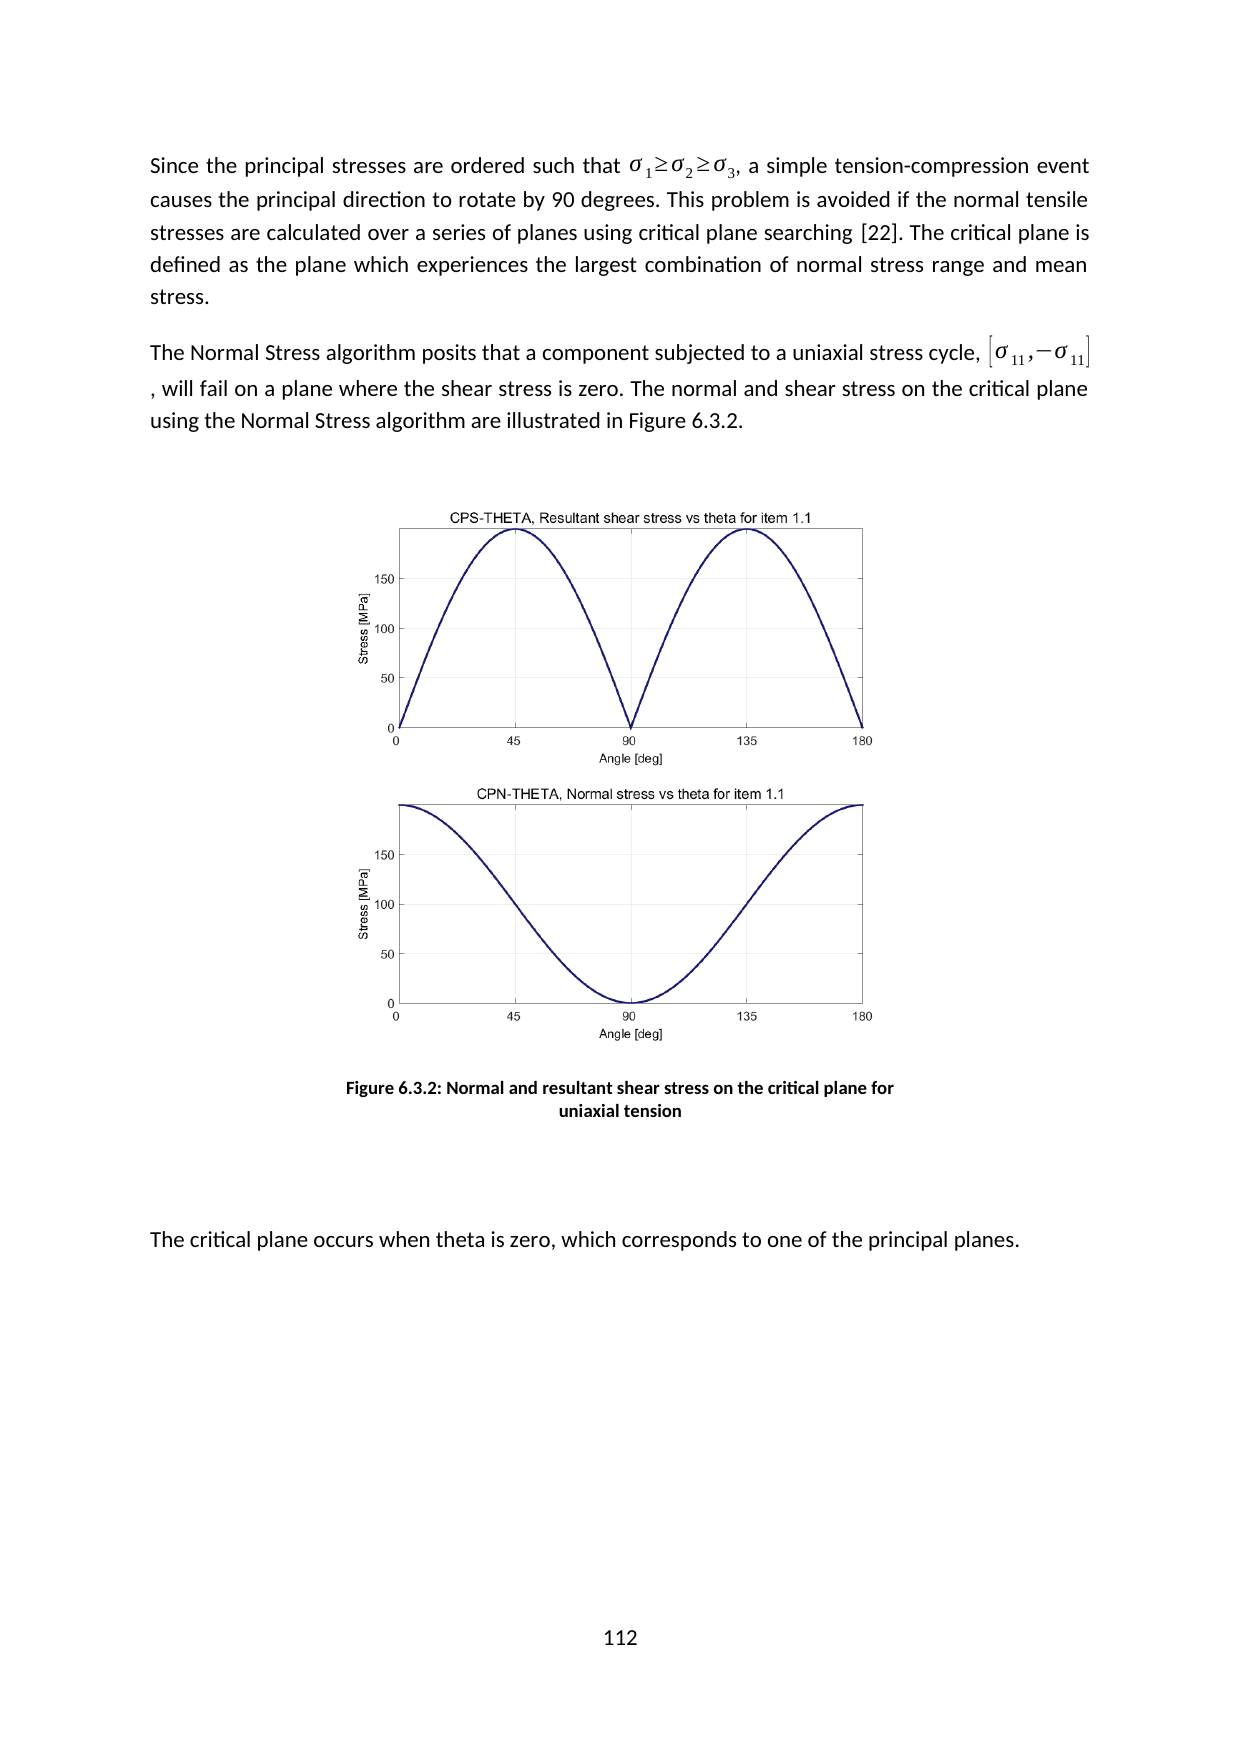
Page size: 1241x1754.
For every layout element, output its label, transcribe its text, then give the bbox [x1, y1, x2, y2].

picture [321, 485, 919, 1067]
text Since the principal stresses are ordered such that , a simple tension-compression event causes the principal direction to rotate by 90 degrees. This problem is avoided if the normal tensile stresses are calculated over a series of planes using critical plane searching. The critical plane is defined as the plane which experiences the largest combination of normal stress range and mean stress. [150, 150, 1090, 310]
text The critical plane occurs when theta is zero, which corresponds to one of the principal planes. [150, 1225, 1090, 1253]
text The Normal Stress algorithm posits that a component subjected to a uniaxial stress cycle, , will fail on a plane where the shear stress is zero. The normal and shear stress on the critical plane using the Normal Stress algorithm are illustrated in Figure 6.3.2. [150, 335, 1090, 434]
